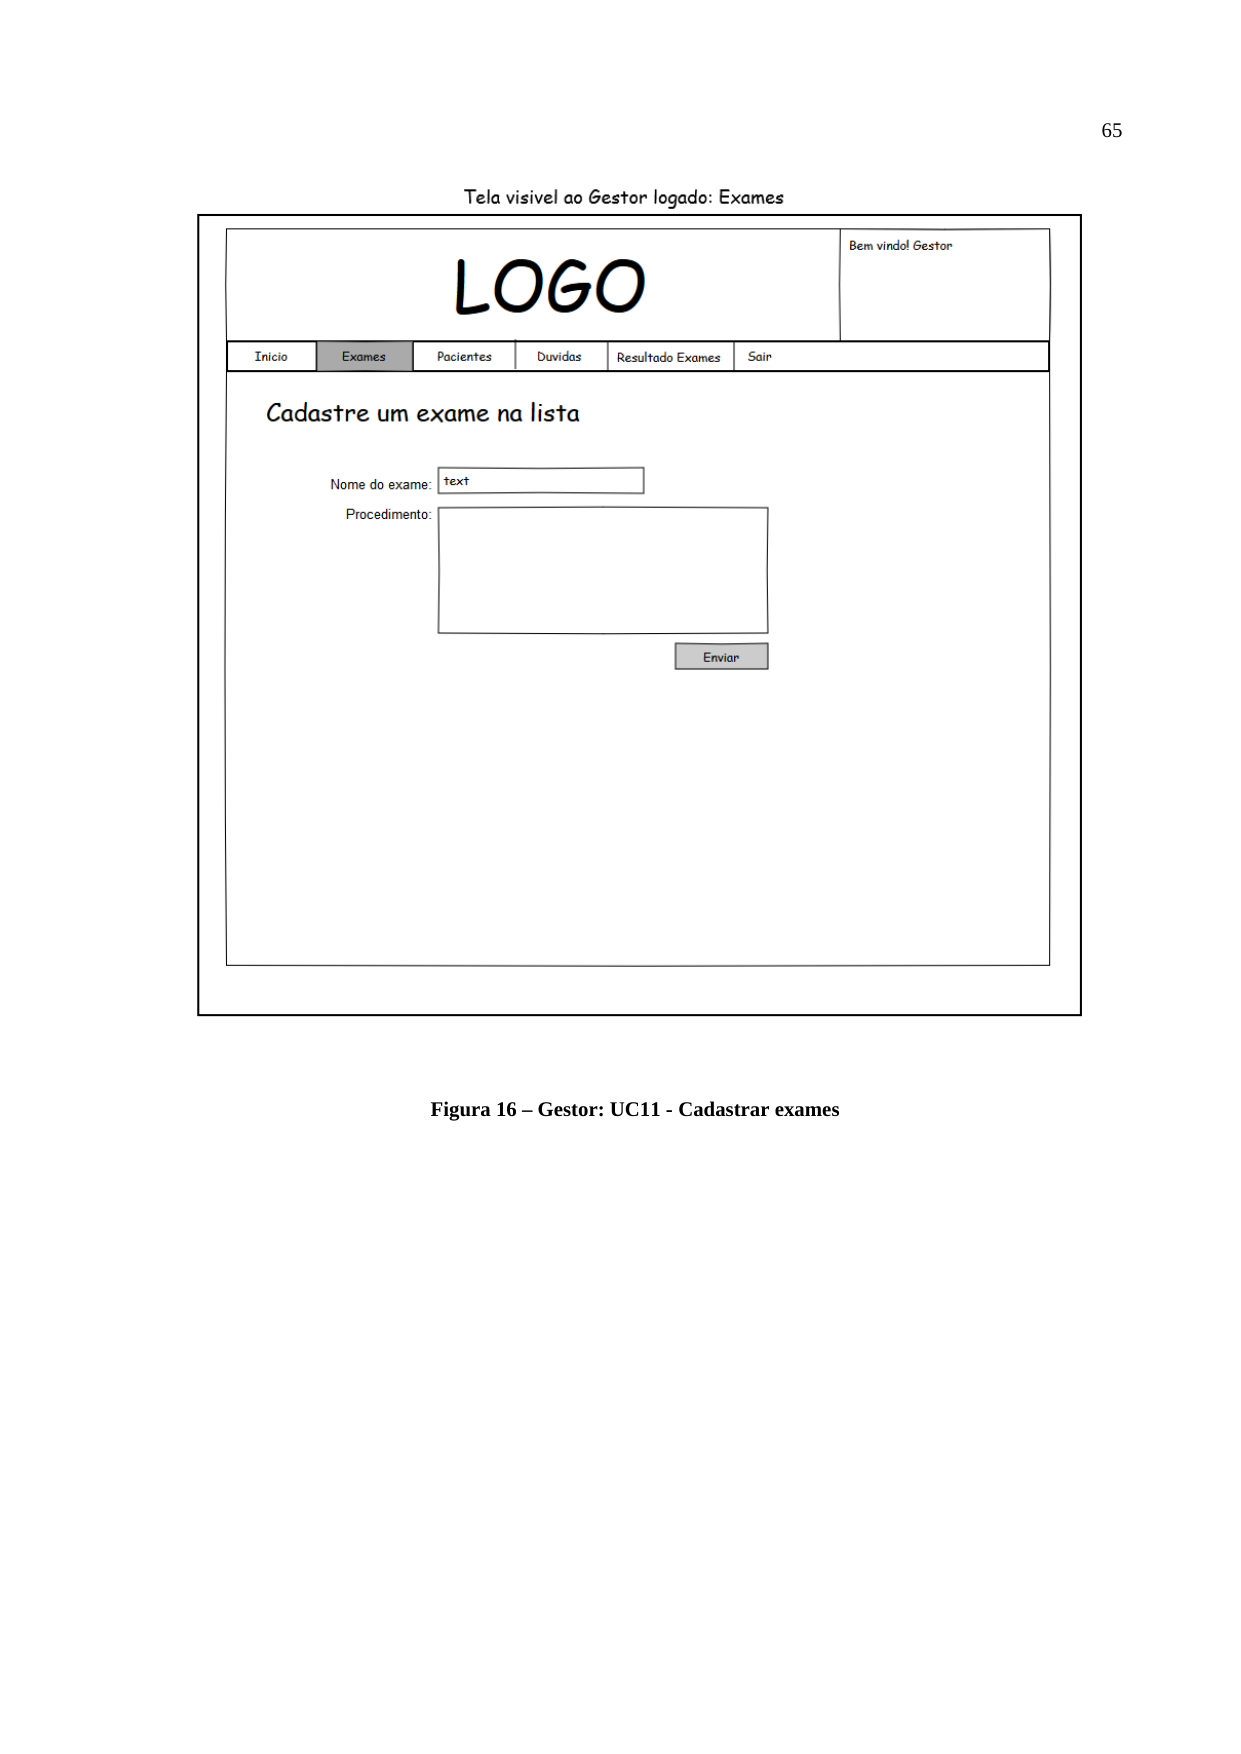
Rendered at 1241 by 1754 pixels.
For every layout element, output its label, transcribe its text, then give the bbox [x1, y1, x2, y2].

picture [148, 177, 1122, 1085]
